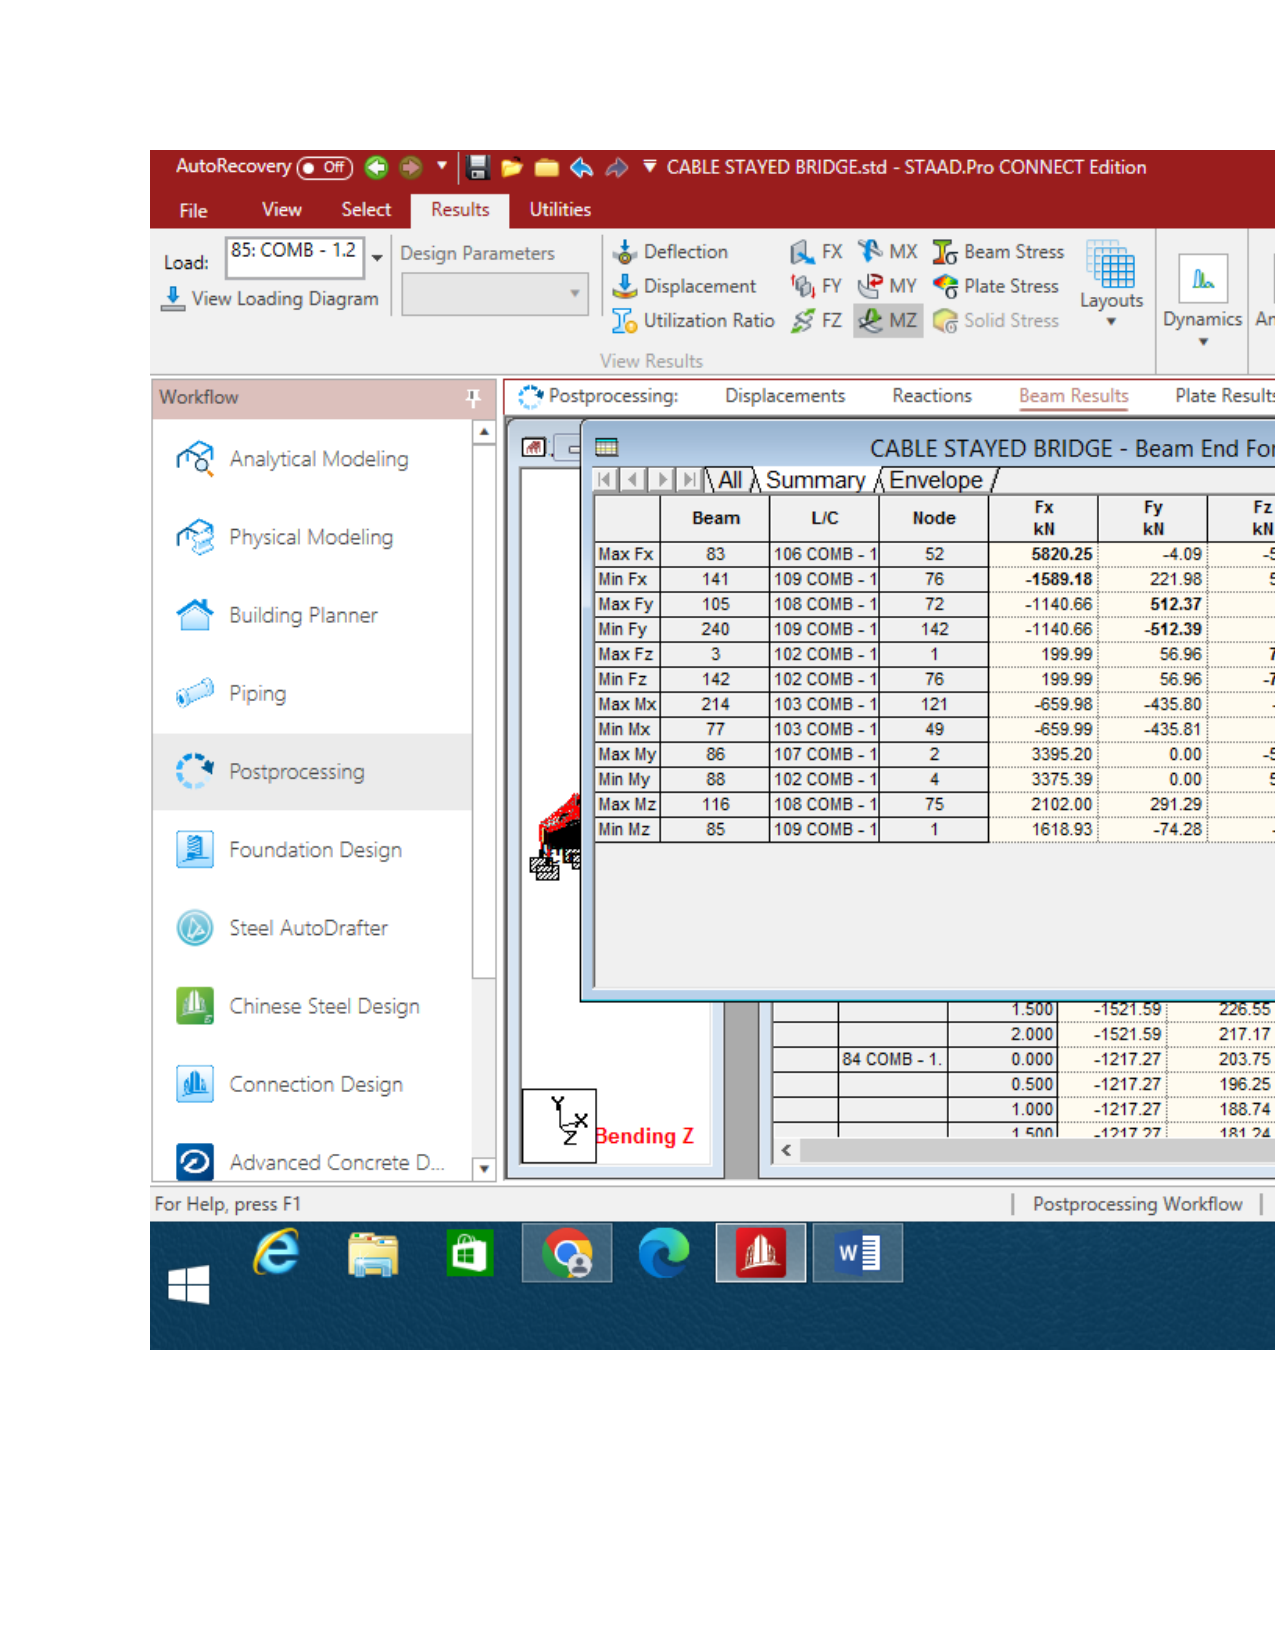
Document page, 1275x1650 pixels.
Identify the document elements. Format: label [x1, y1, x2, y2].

picture [150, 150, 1275, 1350]
